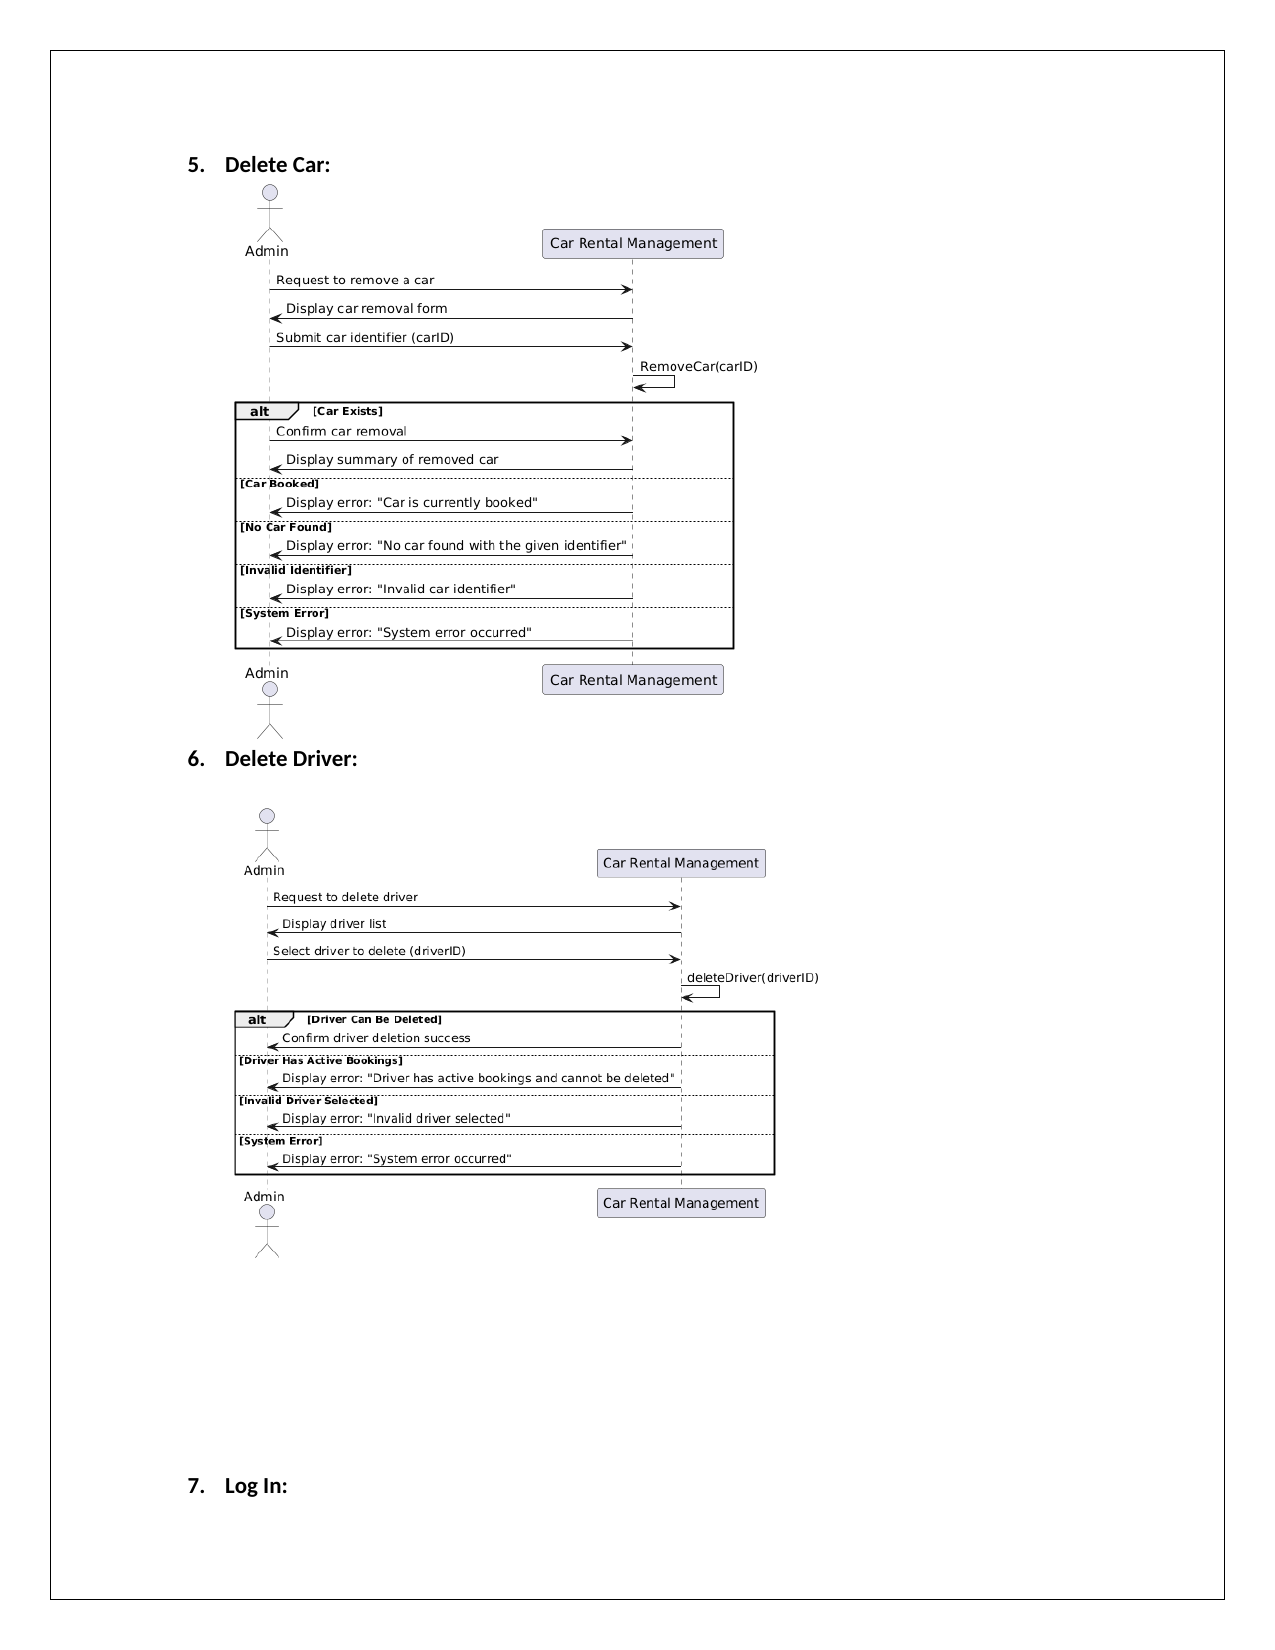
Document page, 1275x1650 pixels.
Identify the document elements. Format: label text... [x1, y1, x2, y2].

picture [225, 803, 823, 1262]
list Delete Driver: [187, 744, 1125, 772]
list Log In: [187, 1472, 1125, 1500]
picture [225, 179, 763, 743]
list Delete Car: [187, 150, 1125, 178]
